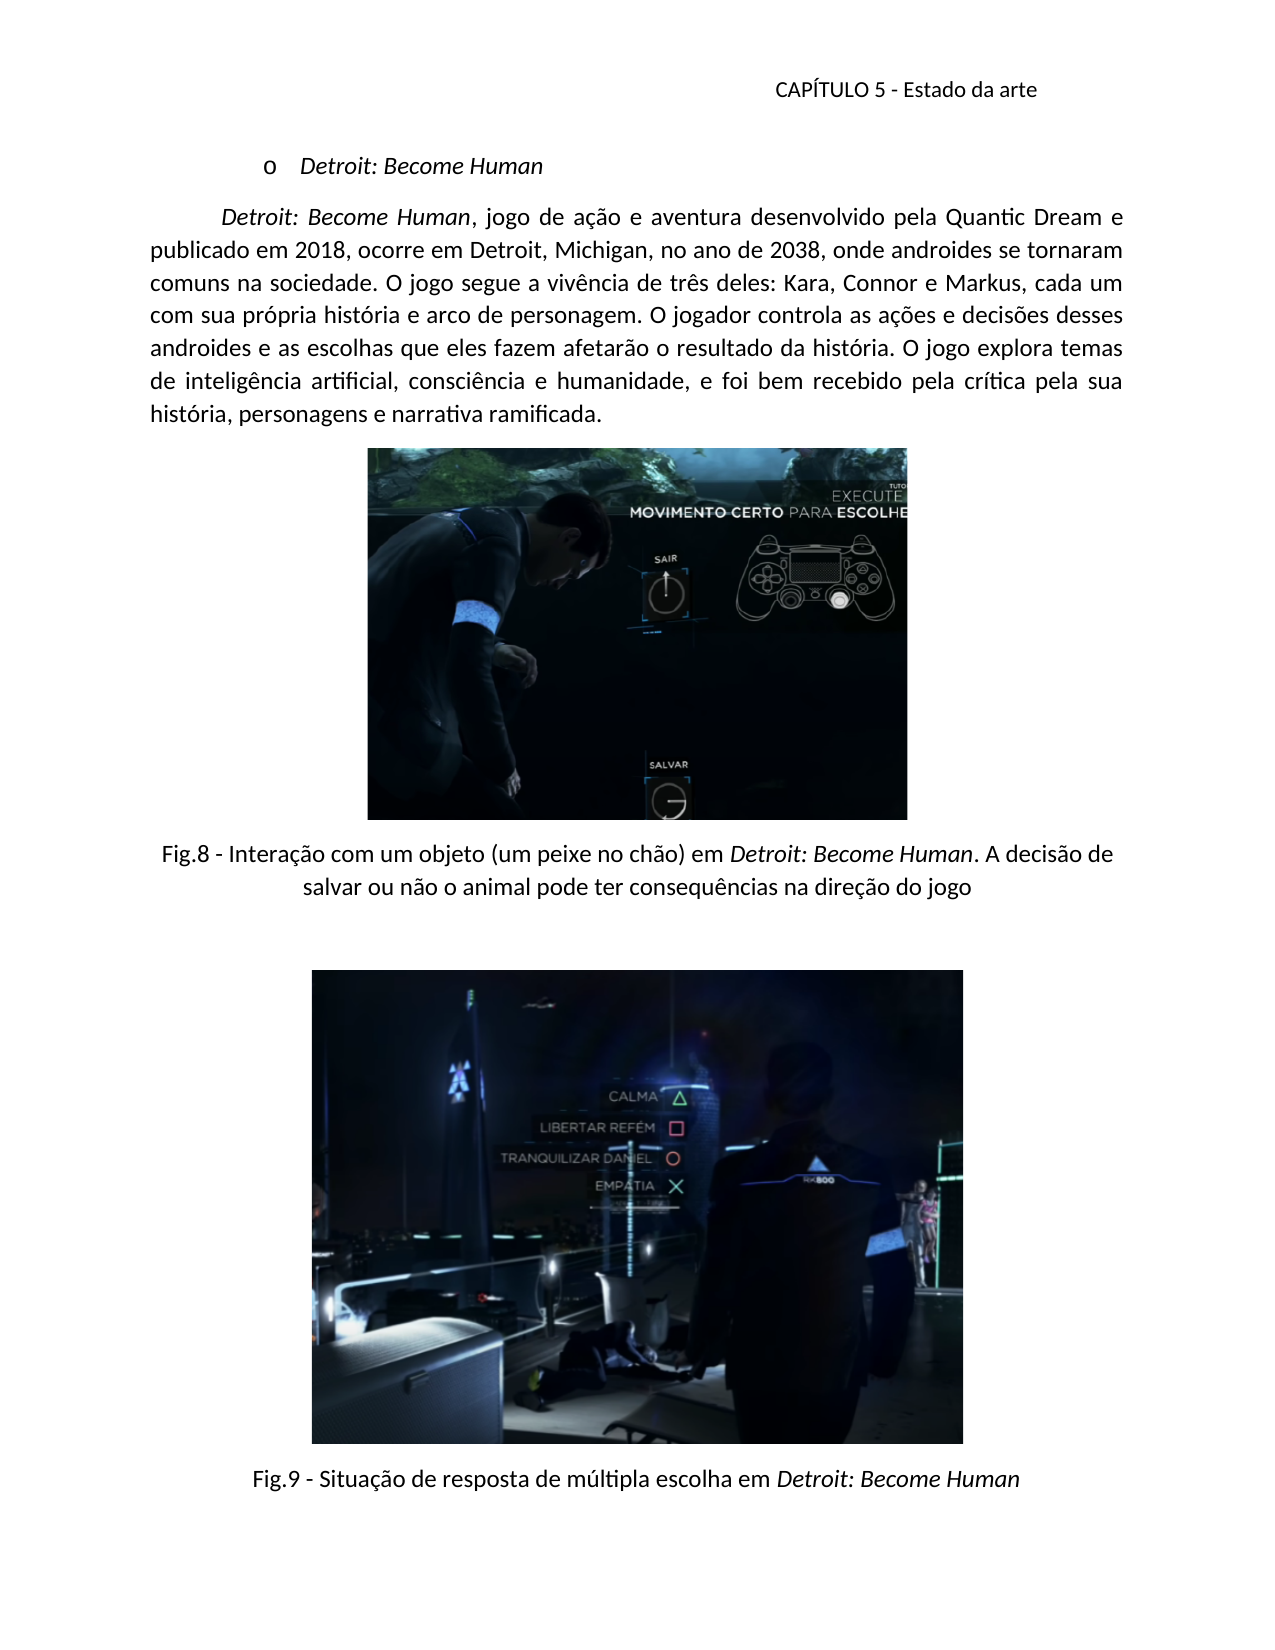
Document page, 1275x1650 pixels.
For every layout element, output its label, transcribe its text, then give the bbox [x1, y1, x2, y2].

text Detroit: Become Human, jogo de ação e aventura desenvolvido pela Quantic Dream e publicado em 2018, ocorre em Detroit, Michigan, no ano de 2038, onde androides se tornaram comuns na sociedade. O jogo segue a vivência de três deles: Kara, Connor e Markus, cada um com sua própria história e arco de personagem. O jogador controla as ações e decisões desses androides e as escolhas que eles fazem afetarão o resultado da história. O jogo explora temas de inteligência artificial, consciência e humanidade, e foi bem recebido pela crítica pela sua história, personagens e narrativa ramificada. [150, 201, 1125, 429]
list Detroit: Become Human [262, 150, 1125, 182]
text Fig.8 - Interação com um objeto (um peixe no chão) em Detroit: Become Human. A decisão de salvar ou não o animal pode ter consequências na direção do jogo [150, 838, 1125, 902]
text Fig.9 - Situação de resposta de múltipla escolha em Detroit: Become Human [150, 1463, 1125, 1493]
picture [367, 448, 908, 820]
picture [311, 970, 964, 1444]
